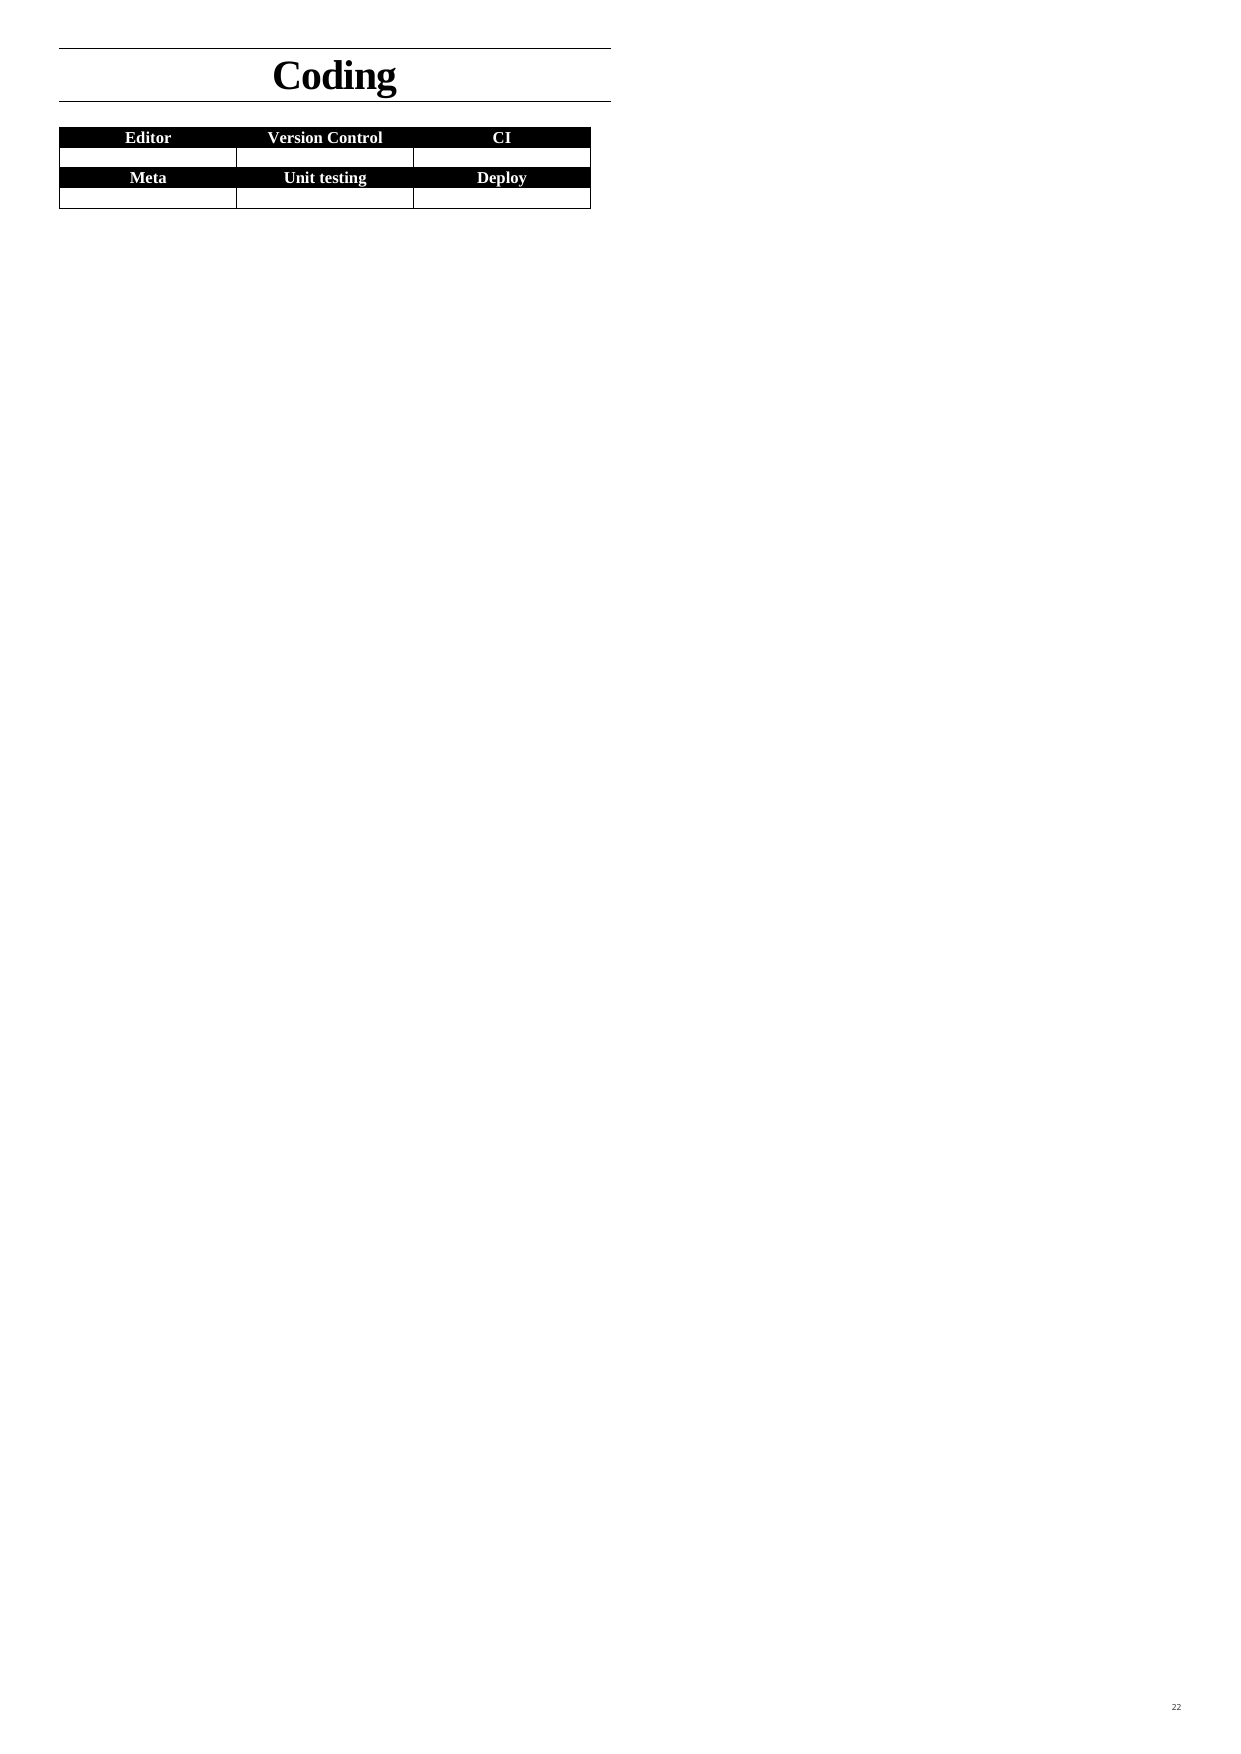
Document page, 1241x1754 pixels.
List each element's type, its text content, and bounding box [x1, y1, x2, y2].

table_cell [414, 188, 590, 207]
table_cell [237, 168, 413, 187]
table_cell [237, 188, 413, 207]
subtitle Coding [59, 49, 611, 101]
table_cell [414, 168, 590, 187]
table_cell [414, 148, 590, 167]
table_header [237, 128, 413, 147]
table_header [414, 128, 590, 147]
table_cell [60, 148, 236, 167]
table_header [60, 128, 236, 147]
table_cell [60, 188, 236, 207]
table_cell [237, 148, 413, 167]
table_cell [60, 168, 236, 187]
